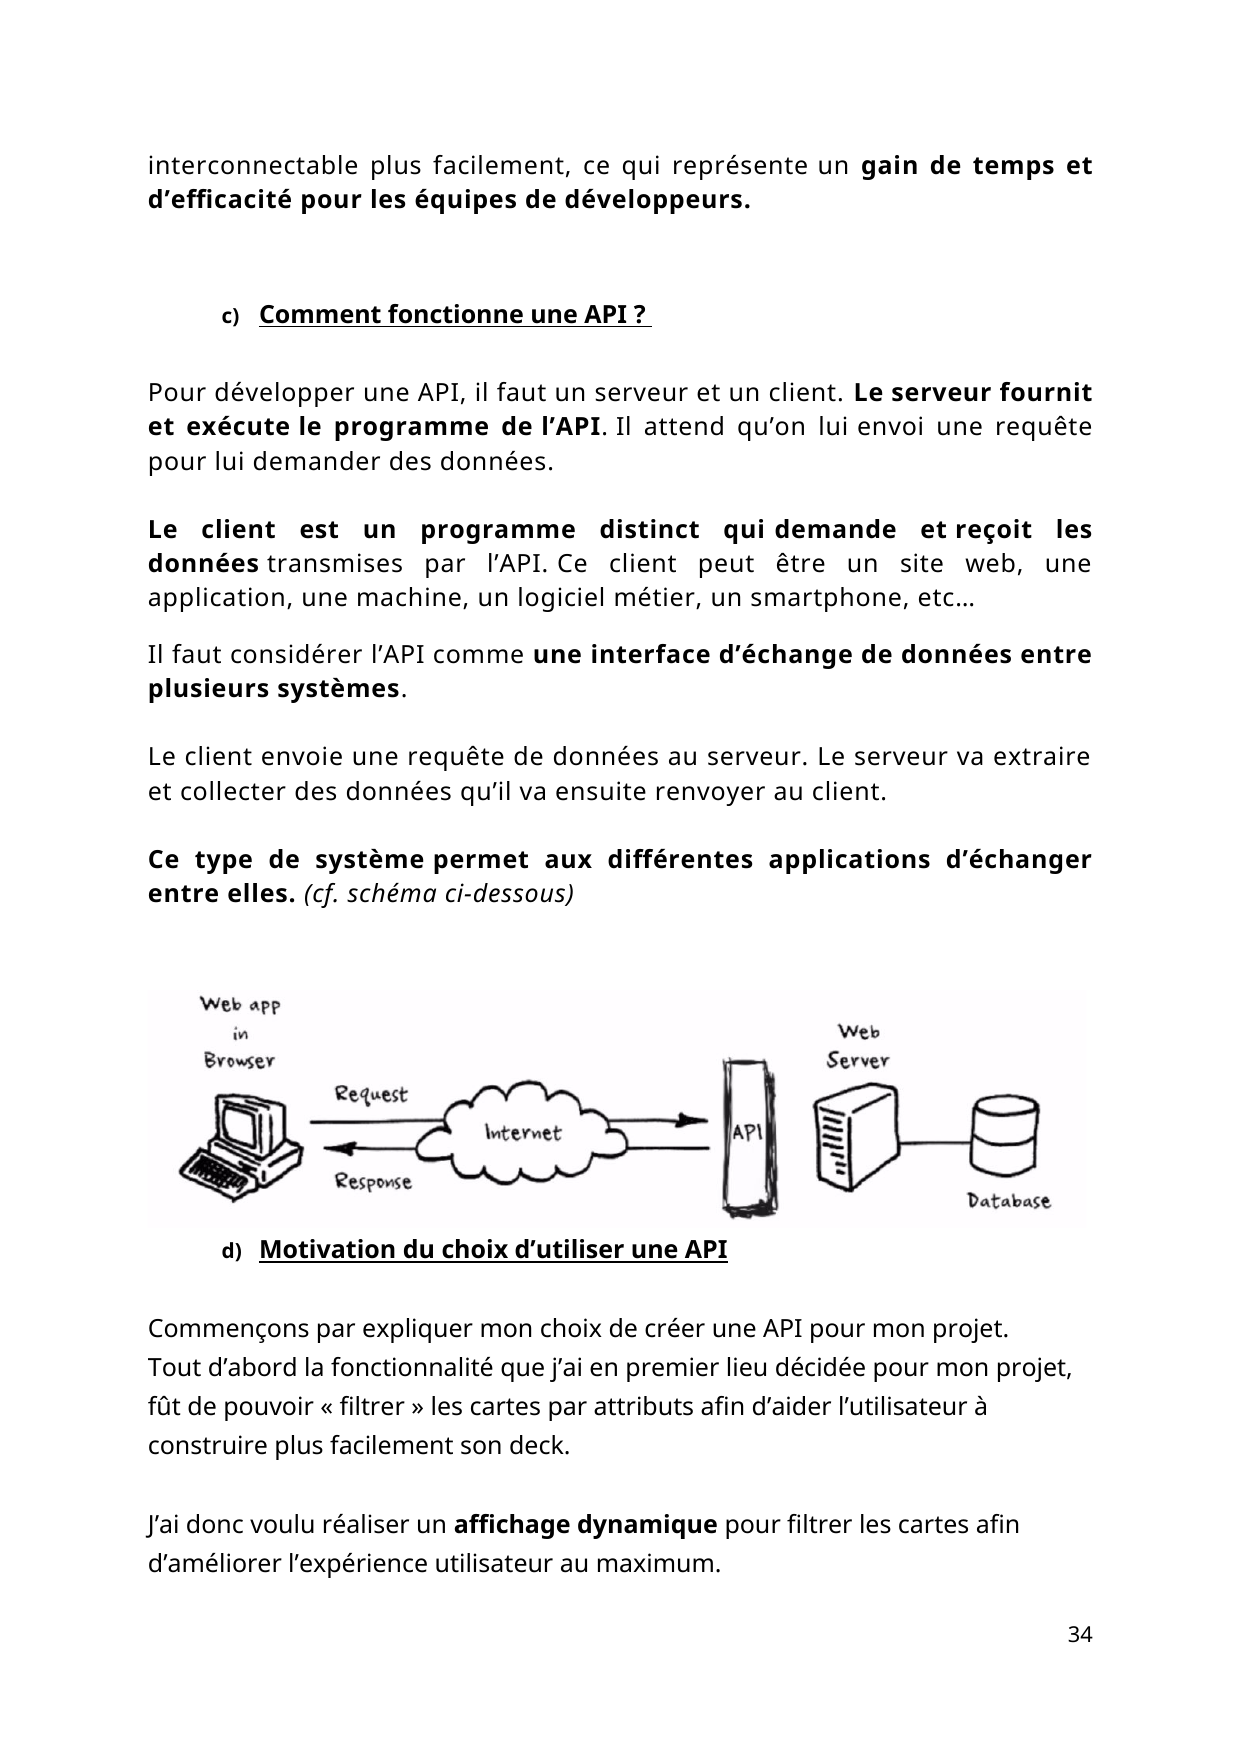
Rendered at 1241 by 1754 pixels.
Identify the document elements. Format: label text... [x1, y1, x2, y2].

list Motivation du choix d’utiliser une API [221, 1232, 1093, 1266]
text Le client envoie une requête de données au serveur. Le serveur va extraire et collecter des données qu’il va ensuite renvoyer au client. [148, 739, 1093, 807]
text Le client est un programme distinct qui demande et reçoit les données transmises par l’API. Ce client peut être un site web, une application, une machine, un logiciel métier, un smartphone, etc… [148, 511, 1093, 613]
text Tout d’abord la fonctionnalité que j’ai en premier lieu décidée pour mon projet, fût de pouvoir « filtrer » les cartes par attributs afin d’aider l’utilisateur à construire plus facilement son deck. [148, 1350, 1093, 1462]
text Pour développer une API, il faut un serveur et un client. Le serveur fournit et exécute le programme de l’API. Il attend qu’on lui envoi une requête pour lui demander des données. [148, 375, 1093, 477]
text Il faut considérer l’API comme une interface d’échange de données entre plusieurs systèmes. [148, 637, 1093, 705]
text Ce type de système permet aux différentes applications d’échanger entre elles. (cf. schéma ci-dessous) [148, 841, 1093, 909]
text Commençons par expliquer mon choix de créer une API pour mon projet. [148, 1311, 1093, 1344]
picture [147, 990, 1087, 1228]
text J’ai donc voulu réaliser un affichage dynamique pour filtrer les cartes afin d’améliorer l’expérience utilisateur au maximum. [148, 1506, 1093, 1579]
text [148, 148, 1093, 216]
list Comment fonctionne une API ? [221, 297, 1093, 331]
